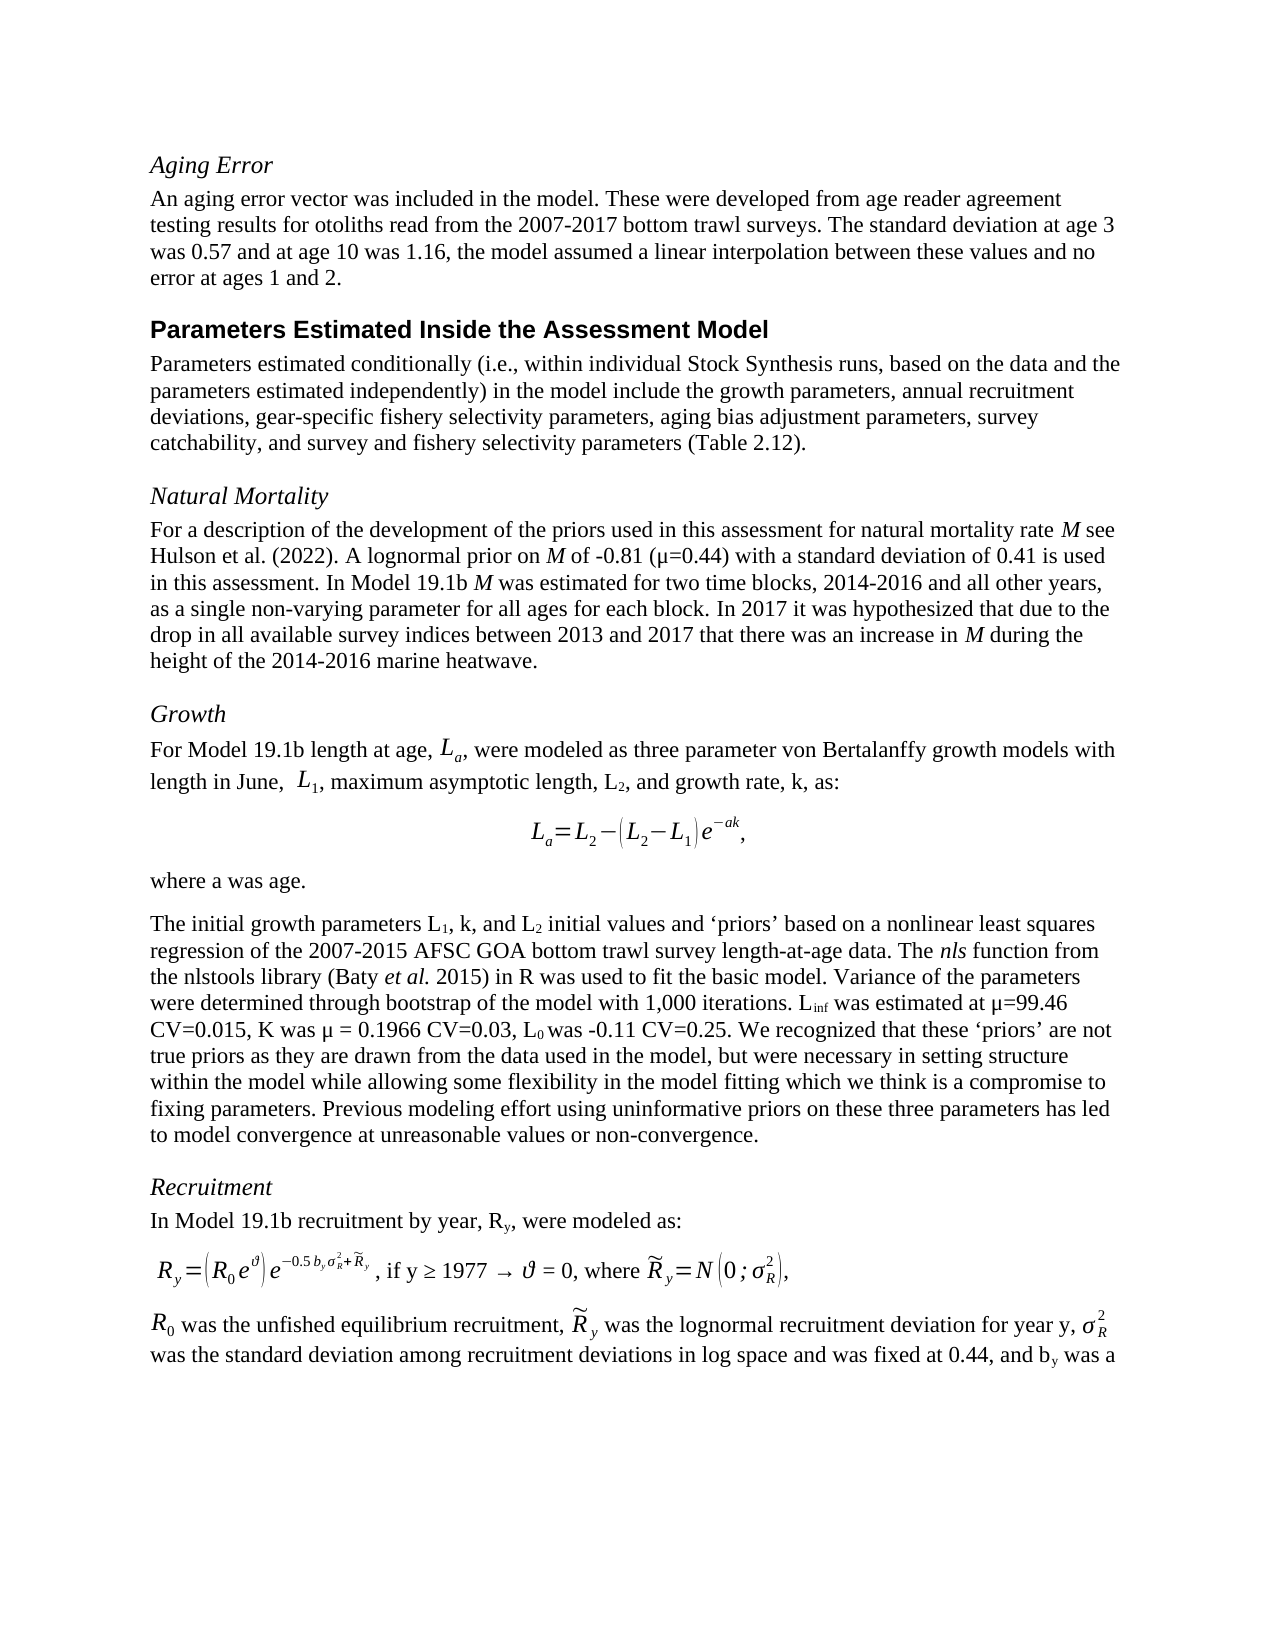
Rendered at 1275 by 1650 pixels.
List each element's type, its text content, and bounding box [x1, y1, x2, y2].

subtitle Parameters Estimated Inside the Assessment Model [150, 315, 1125, 344]
text , if y ≥ 1977 → = 0, where , [150, 1251, 1125, 1290]
text where a was age. [150, 867, 1125, 894]
subtitle Recruitment [75, 1172, 1125, 1201]
text For a description of the development of the priors used in this assessment for natural mortality rate M see Hulson et al. (2022). A lognormal prior on M of -0.81 (μ=0.44) with a standard deviation of 0.41 is used in this assessment. In Model 19.1b M was estimated for two time blocks, 2014-2016 and all other years, as a single non-varying parameter for all ages for each block. In 2017 it was hypothesized that due to the drop in all available survey indices between 2013 and 2017 that there was an increase in M during the height of the 2014-2016 marine heatwave. [150, 516, 1125, 674]
text , [150, 813, 1125, 851]
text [150, 1307, 1125, 1368]
subtitle Aging Error [75, 150, 1125, 179]
subtitle Growth [75, 699, 1125, 728]
text The initial growth parameters L1, k, and L2 initial values and ‘priors’ based on a nonlinear least squares regression of the 2007-2015 AFSC GOA bottom trawl survey length-at-age data. The nls function from the nlstools library (Baty et al. 2015) in R was used to fit the basic model. Variance of the parameters were determined through bootstrap of the model with 1,000 iterations. Linf was estimated at μ=99.46 CV=0.015, K was μ = 0.1966 CV=0.03, L0 was -0.11 CV=0.25. We recognized that these ‘priors’ are not true priors as they are drawn from the data used in the model, but were necessary in setting structure within the model while allowing some flexibility in the model fitting which we think is a compromise to fixing parameters. Previous modeling effort using uninformative priors on these three parameters has led to model convergence at unreasonable values or non-convergence. [150, 910, 1125, 1147]
text Parameters estimated conditionally (i.e., within individual Stock Synthesis runs, based on the data and the parameters estimated independently) in the model include the growth parameters, annual recruitment deviations, gear-specific fishery selectivity parameters, aging bias adjustment parameters, survey catchability, and survey and fishery selectivity parameters (Table 2.12). [150, 350, 1125, 456]
text For Model 19.1b length at age, , were modeled as three parameter von Bertalanffy growth models with length in June, , maximum asymptotic length, L2, and growth rate, k, as: [150, 734, 1125, 797]
subtitle Natural Mortality [75, 481, 1125, 509]
text In Model 19.1b recruitment by year, Ry, were modeled as: [150, 1207, 1125, 1234]
text An aging error vector was included in the model. These were developed from age reader agreement testing results for otoliths read from the 2007-2017 bottom trawl surveys. The standard deviation at age 3 was 0.57 and at age 10 was 1.16, the model assumed a linear interpolation between these values and no error at ages 1 and 2. [150, 185, 1125, 290]
